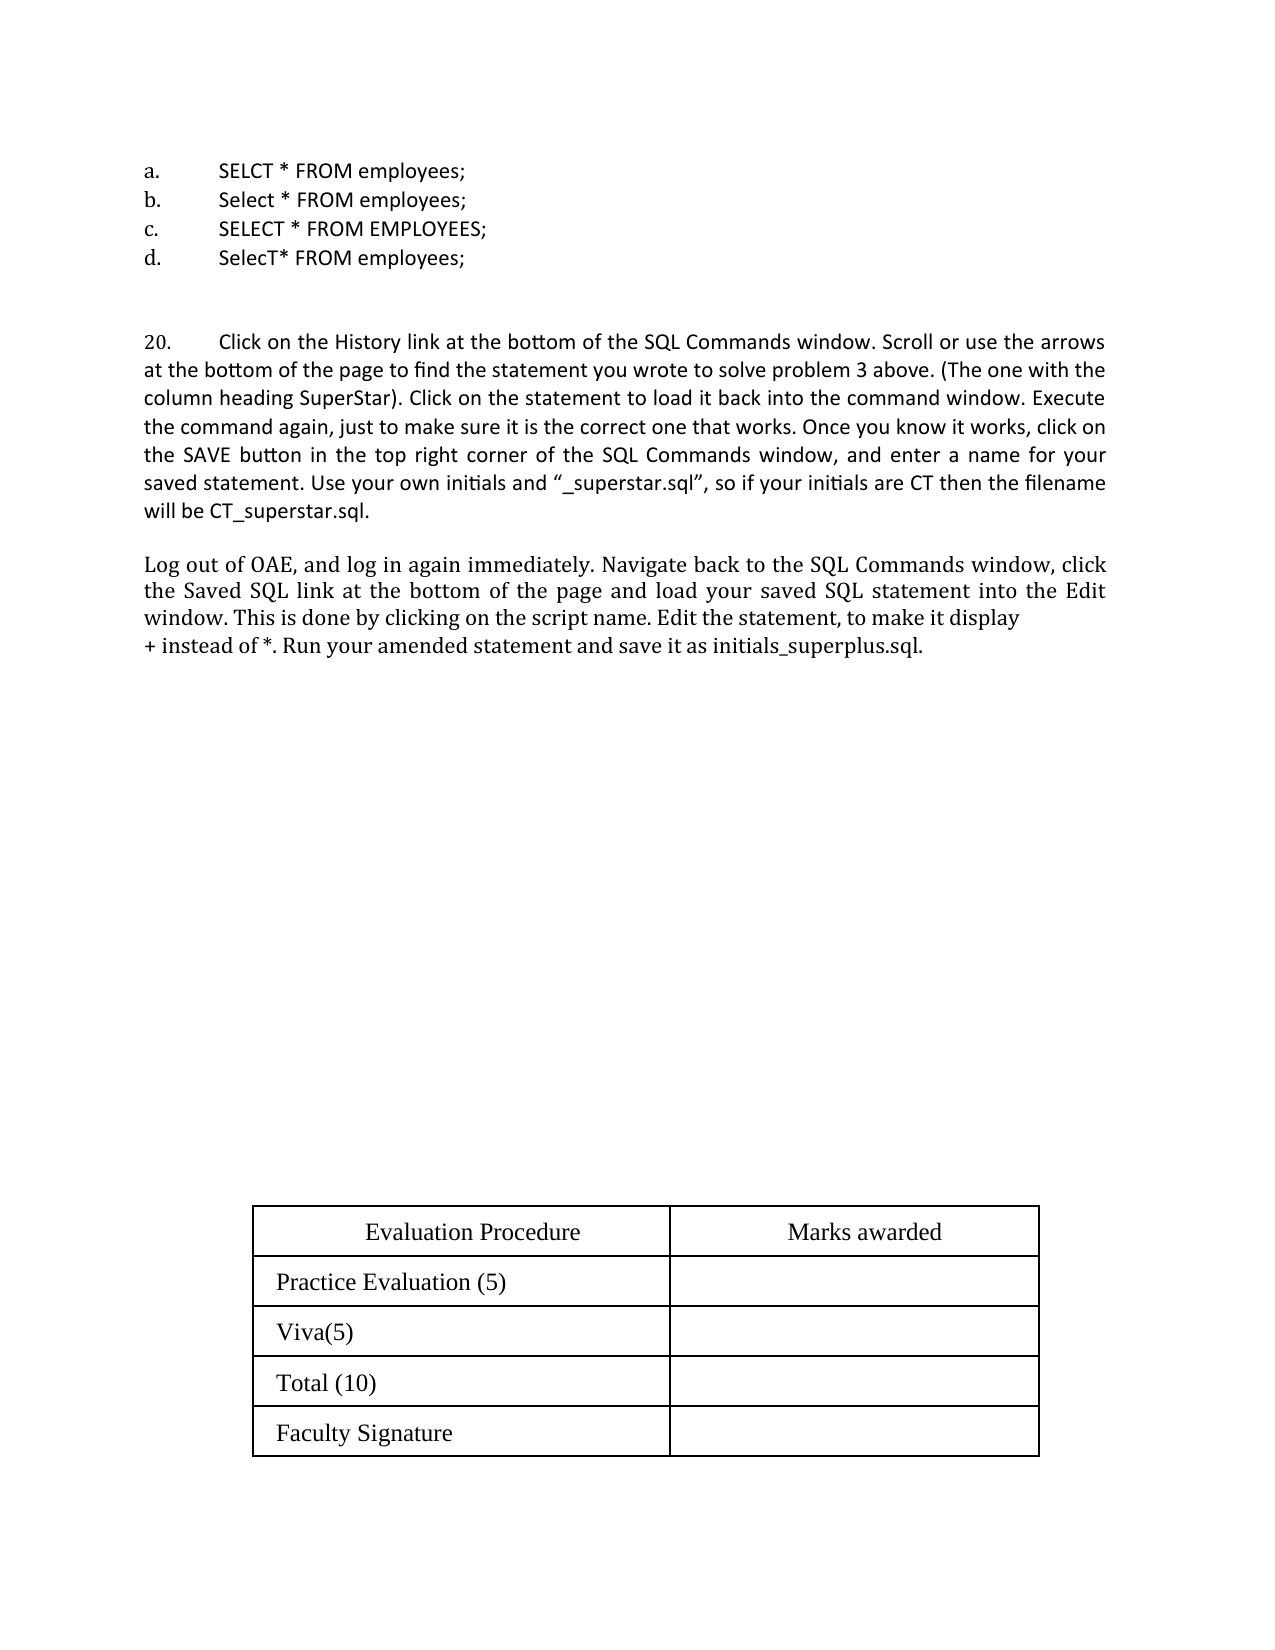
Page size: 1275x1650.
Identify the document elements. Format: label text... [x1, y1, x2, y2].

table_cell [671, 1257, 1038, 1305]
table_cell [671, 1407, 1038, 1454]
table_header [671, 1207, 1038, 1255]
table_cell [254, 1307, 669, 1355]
list Select * FROM employees; [144, 185, 1275, 213]
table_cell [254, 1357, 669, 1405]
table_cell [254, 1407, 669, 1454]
list SELCT * FROM employees; [144, 157, 1275, 184]
text + instead of *. Run your amended statement and save it as initials_superplus.sql. [144, 631, 1275, 658]
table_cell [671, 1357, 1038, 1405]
list SelecT* FROM employees; [144, 243, 1275, 271]
list Click on the History link at the bottom of the SQL Commands window. Scroll or use the arrows at the bottom of the page to find the statement you wrote to solve problem 3 above. (The one with the column heading SuperStar). Click on the statement to load it back into the command window. Execute the command again, just to make sure it is the correct one that works. Once you know it works, click on the SAVE button in the top right corner of the SQL Commands window, and enter a name for your saved statement. Use your own initials and “_superstar.sql”, so if your initials are CT then the filename will be CT_superstar.sql. [144, 327, 1108, 524]
list SELECT * FROM EMPLOYEES; [144, 214, 1275, 242]
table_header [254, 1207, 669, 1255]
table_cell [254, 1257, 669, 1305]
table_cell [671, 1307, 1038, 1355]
text Log out of OAE, and log in again immediately. Navigate back to the SQL Commands window, click the Saved SQL link at the bottom of the page and load your saved SQL statement into the Edit window. This is done by clicking on the script name. Edit the statement, to make it display [144, 550, 1108, 631]
